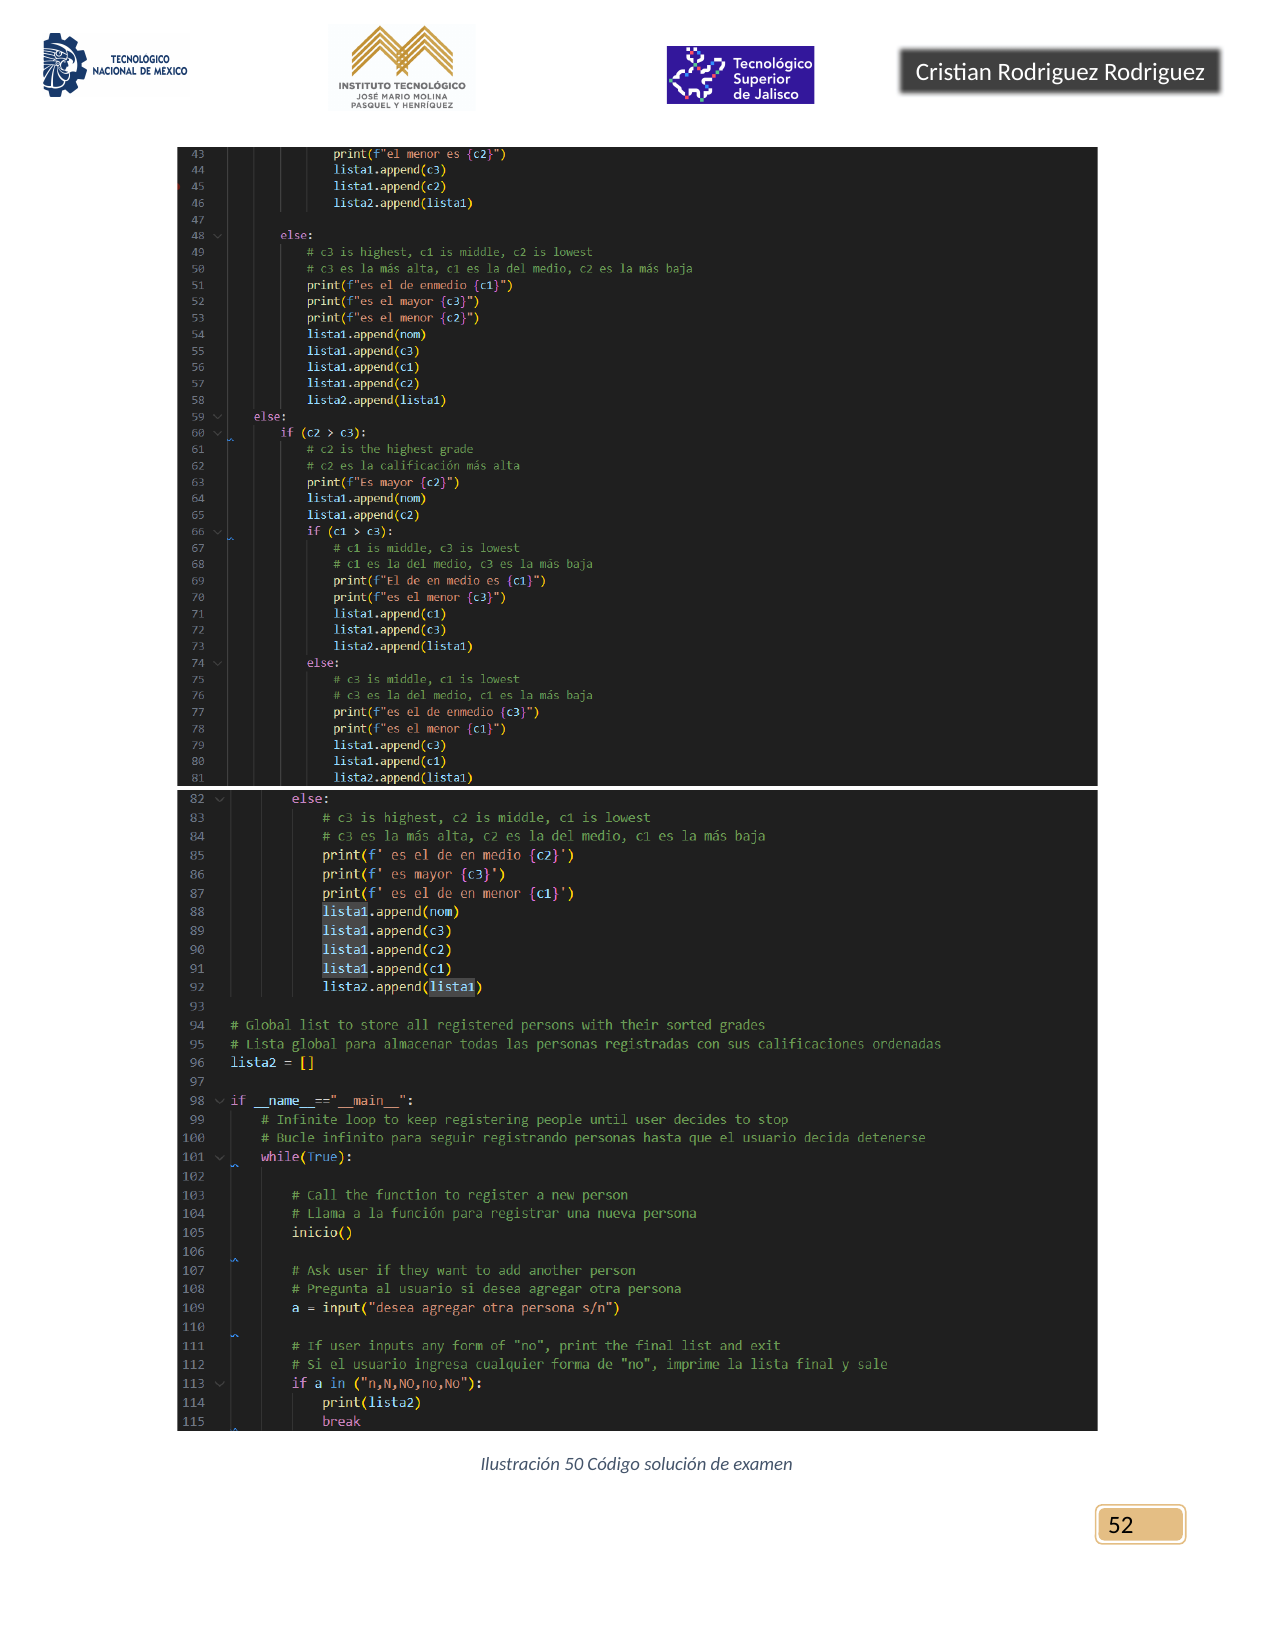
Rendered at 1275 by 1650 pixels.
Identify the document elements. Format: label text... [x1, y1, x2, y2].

picture [328, 24, 476, 111]
picture [177, 147, 1098, 786]
picture [666, 46, 815, 104]
picture [177, 790, 1098, 1431]
picture [42, 33, 190, 97]
